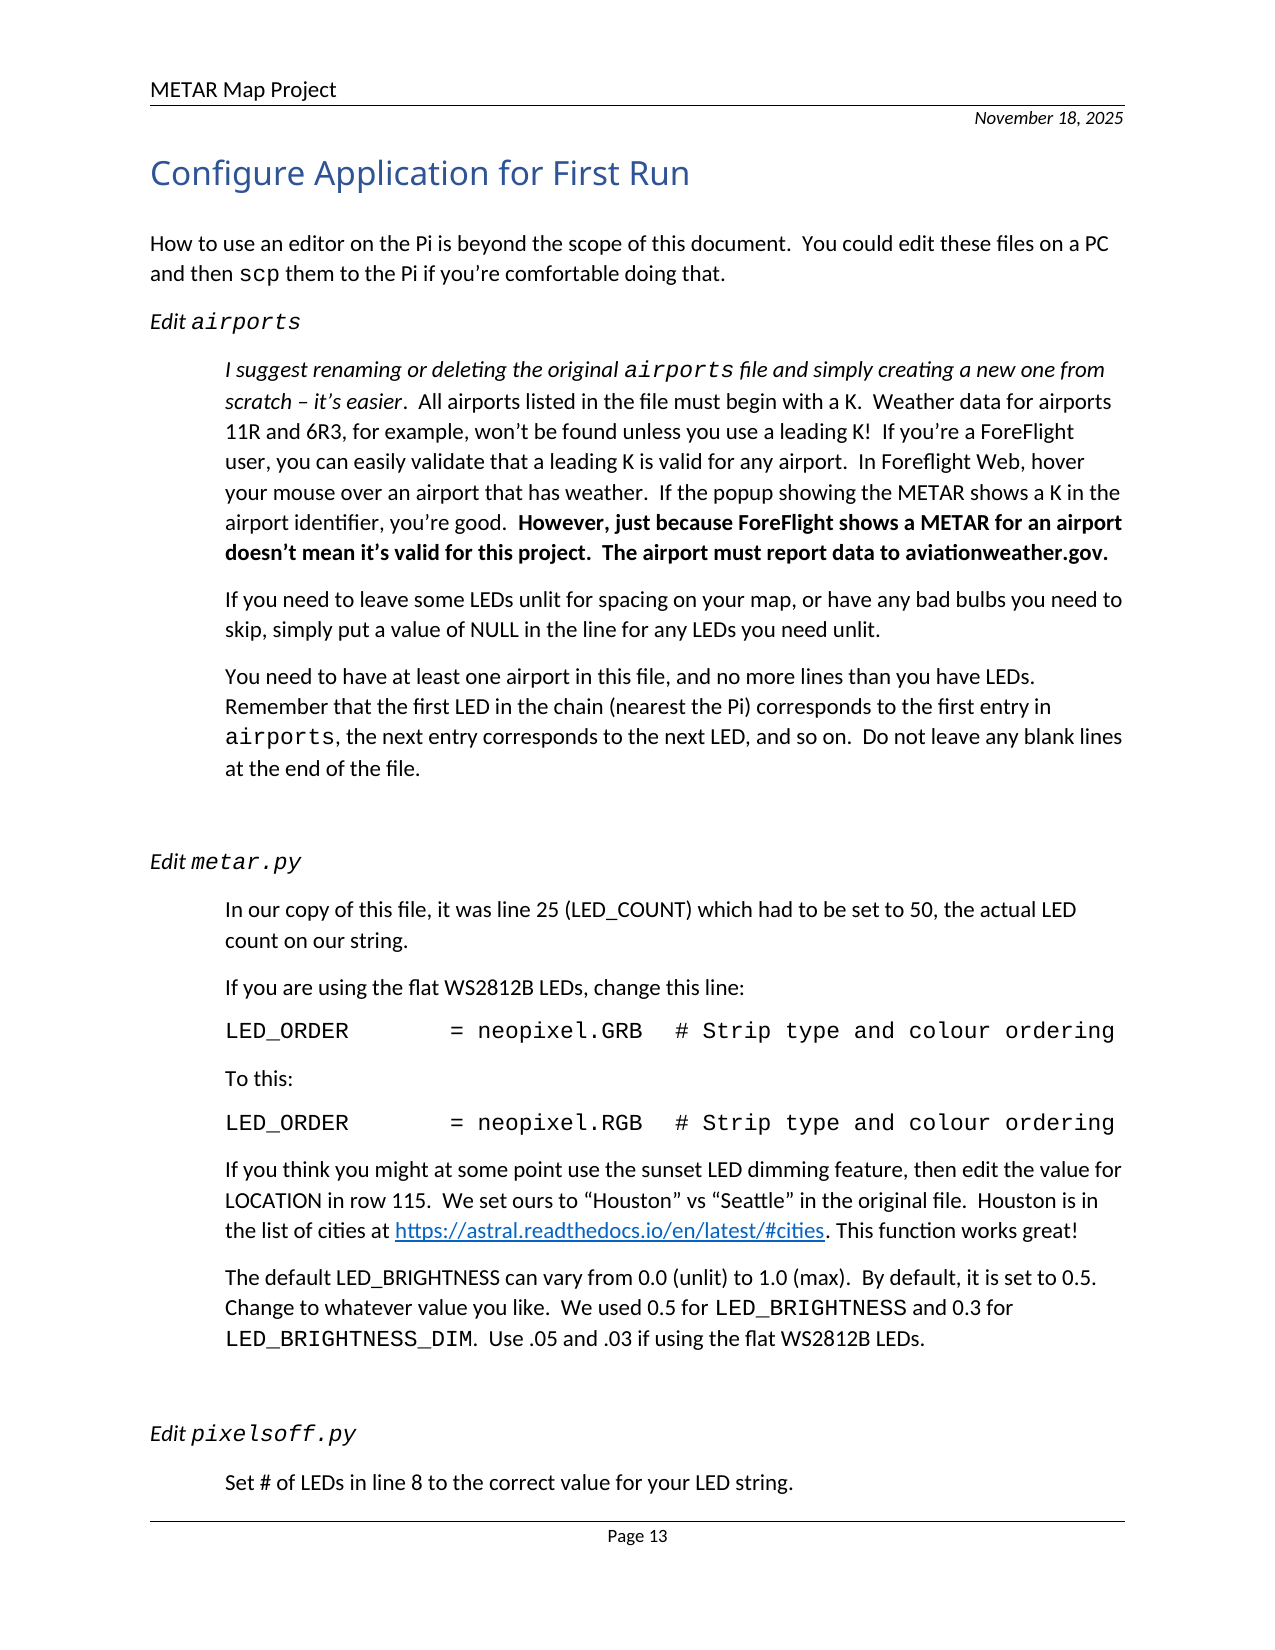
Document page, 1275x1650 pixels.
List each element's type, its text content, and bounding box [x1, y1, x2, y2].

text Set # of LEDs in line 8 to the correct value for your LED string. [225, 1468, 1125, 1496]
text In our copy of this file, it was line 25 (LED_COUNT) which had to be set to 50, the actual LED count on our string. [225, 896, 1125, 954]
text Edit pixelsoff.py [150, 1419, 1125, 1449]
subtitle Configure Application for First Run [150, 150, 1125, 195]
text If you think you might at some point use the sunset LED dimming feature, then edit the value for LOCATION in row 115. We set ours to “Houston” vs “Seattle” in the original file. Houston is in the list of cities at https://astral.readthedocs.io/en/latest/#cities. This function works great! [225, 1156, 1125, 1244]
text How to use an editor on the Pi is beyond the scope of this document. You could edit these files on a PC and then scp them to the Pi if you’re comfortable doing that. [150, 229, 1125, 288]
text Edit metar.py [150, 847, 1125, 877]
text I suggest renaming or deleting the original airports file and simply creating a new one from scratch – it’s easier. All airports listed in the file must begin with a K. Weather data for airports 11R and 6R3, for example, won’t be found unless you use a leading K! If you’re a ForeFlight user, you can easily validate that a leading K is valid for any airport. In Foreflight Web, hover your mouse over an airport that has weather. If the popup showing the METAR shows a K in the airport identifier, you’re good. However, just because ForeFlight shows a METAR for an airport doesn’t mean it’s valid for this project. The airport must report data to aviationweather.gov. [225, 356, 1125, 566]
text Edit airports [150, 307, 1125, 337]
text LED_ORDER = neopixel.RGB # Strip type and colour ordering [225, 1111, 1125, 1137]
text The default LED_BRIGHTNESS can vary from 0.0 (unlit) to 1.0 (max). By default, it is set to 0.5. Change to whatever value you like. We used 0.5 for LED_BRIGHTNESS and 0.3 for LED_BRIGHTNESS_DIM. Use .05 and .03 if using the flat WS2812B LEDs. [225, 1263, 1125, 1354]
text If you need to leave some LEDs unlit for spacing on your map, or have any bad bulbs you need to skip, simply put a value of NULL in the line for any LEDs you need unlit. [225, 585, 1125, 643]
text To this: [225, 1064, 1125, 1092]
text LED_ORDER = neopixel.GRB # Strip type and colour ordering [225, 1019, 1125, 1046]
text You need to have at least one airport in this file, and no more lines than you have LEDs. Remember that the first LED in the chain (nearest the Pi) corresponds to the first entry in airports, the next entry corresponds to the next LED, and so on. Do not leave any blank lines at the end of the file. [225, 662, 1125, 782]
text If you are using the flat WS2812B LEDs, change this line: [225, 973, 1125, 1001]
